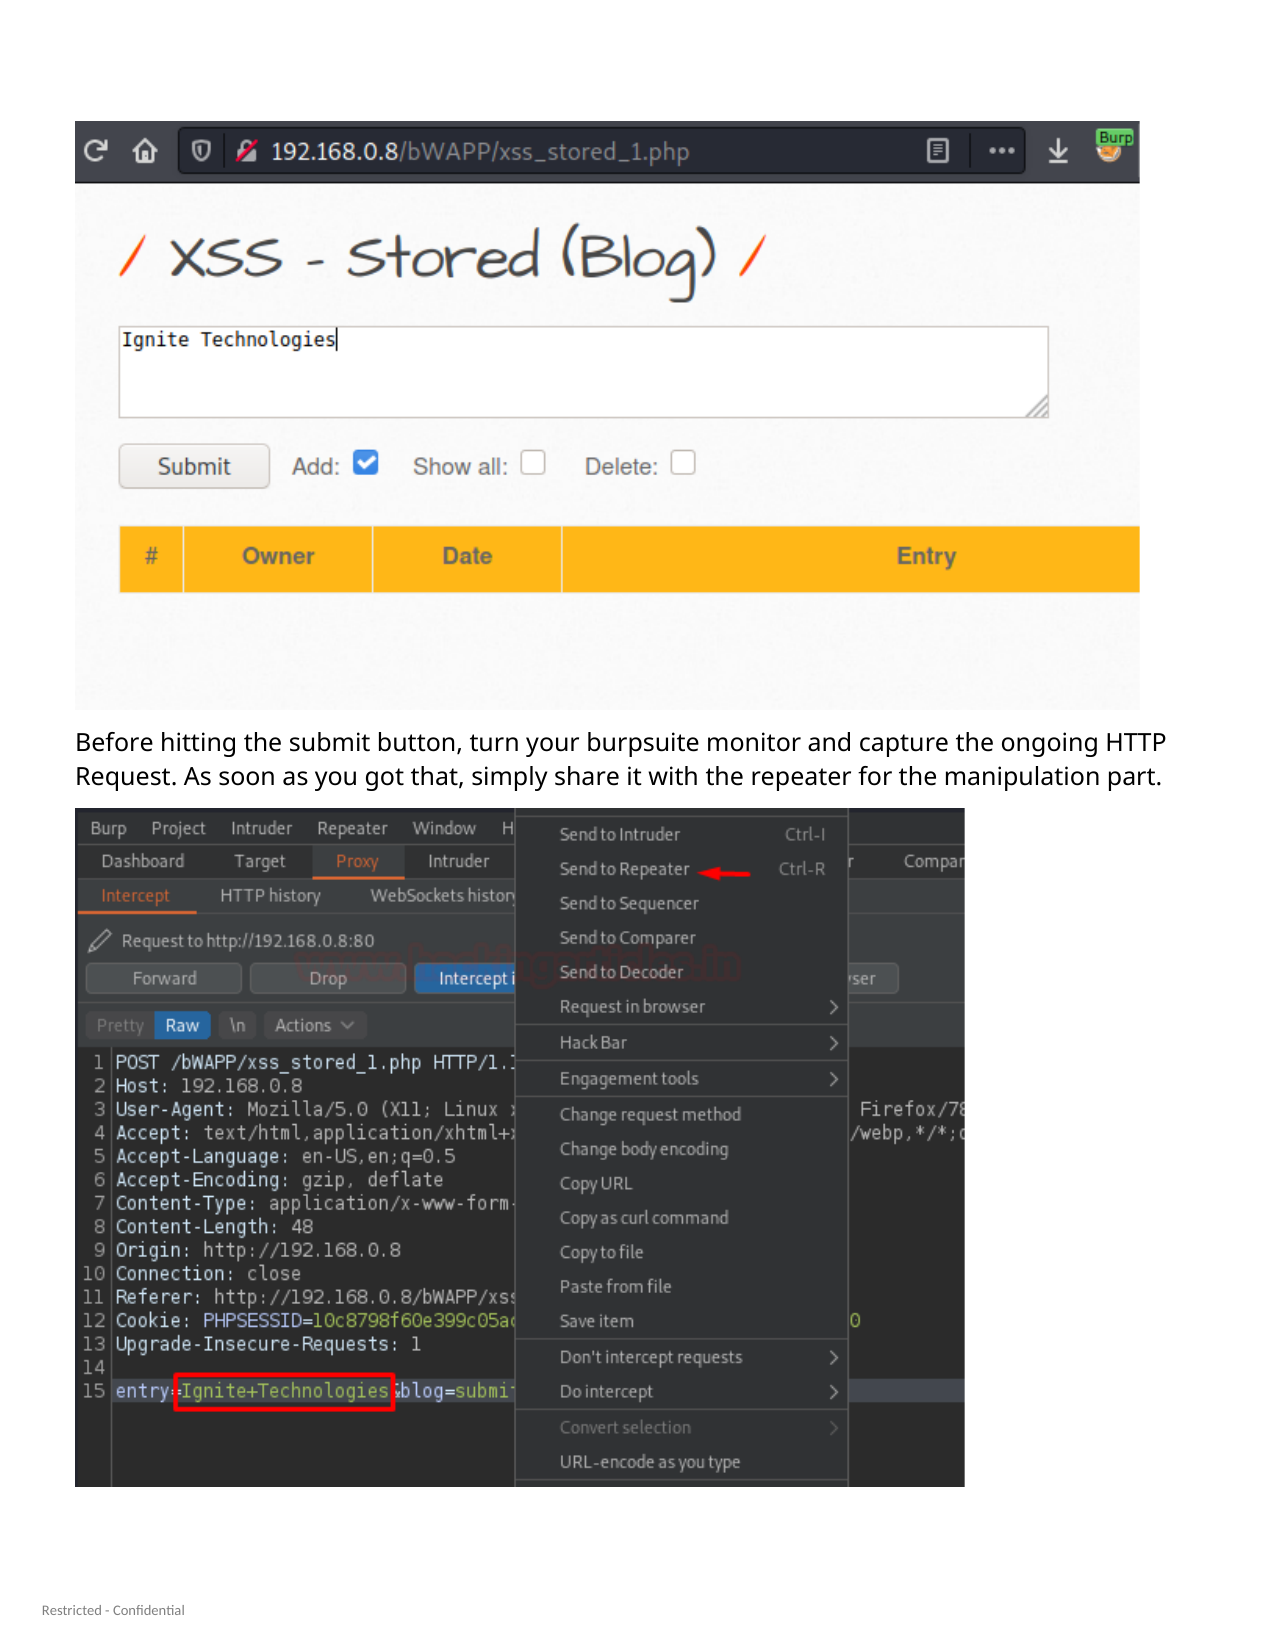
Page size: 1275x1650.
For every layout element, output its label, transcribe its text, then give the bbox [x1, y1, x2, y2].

text Before hitting the submit button, turn your burpsuite monitor and capture the ongoing HTTP Request. As soon as you got that, simply share it with the repeater for the manipulation part. [75, 725, 1200, 793]
picture [75, 121, 1140, 710]
picture [75, 808, 965, 1487]
